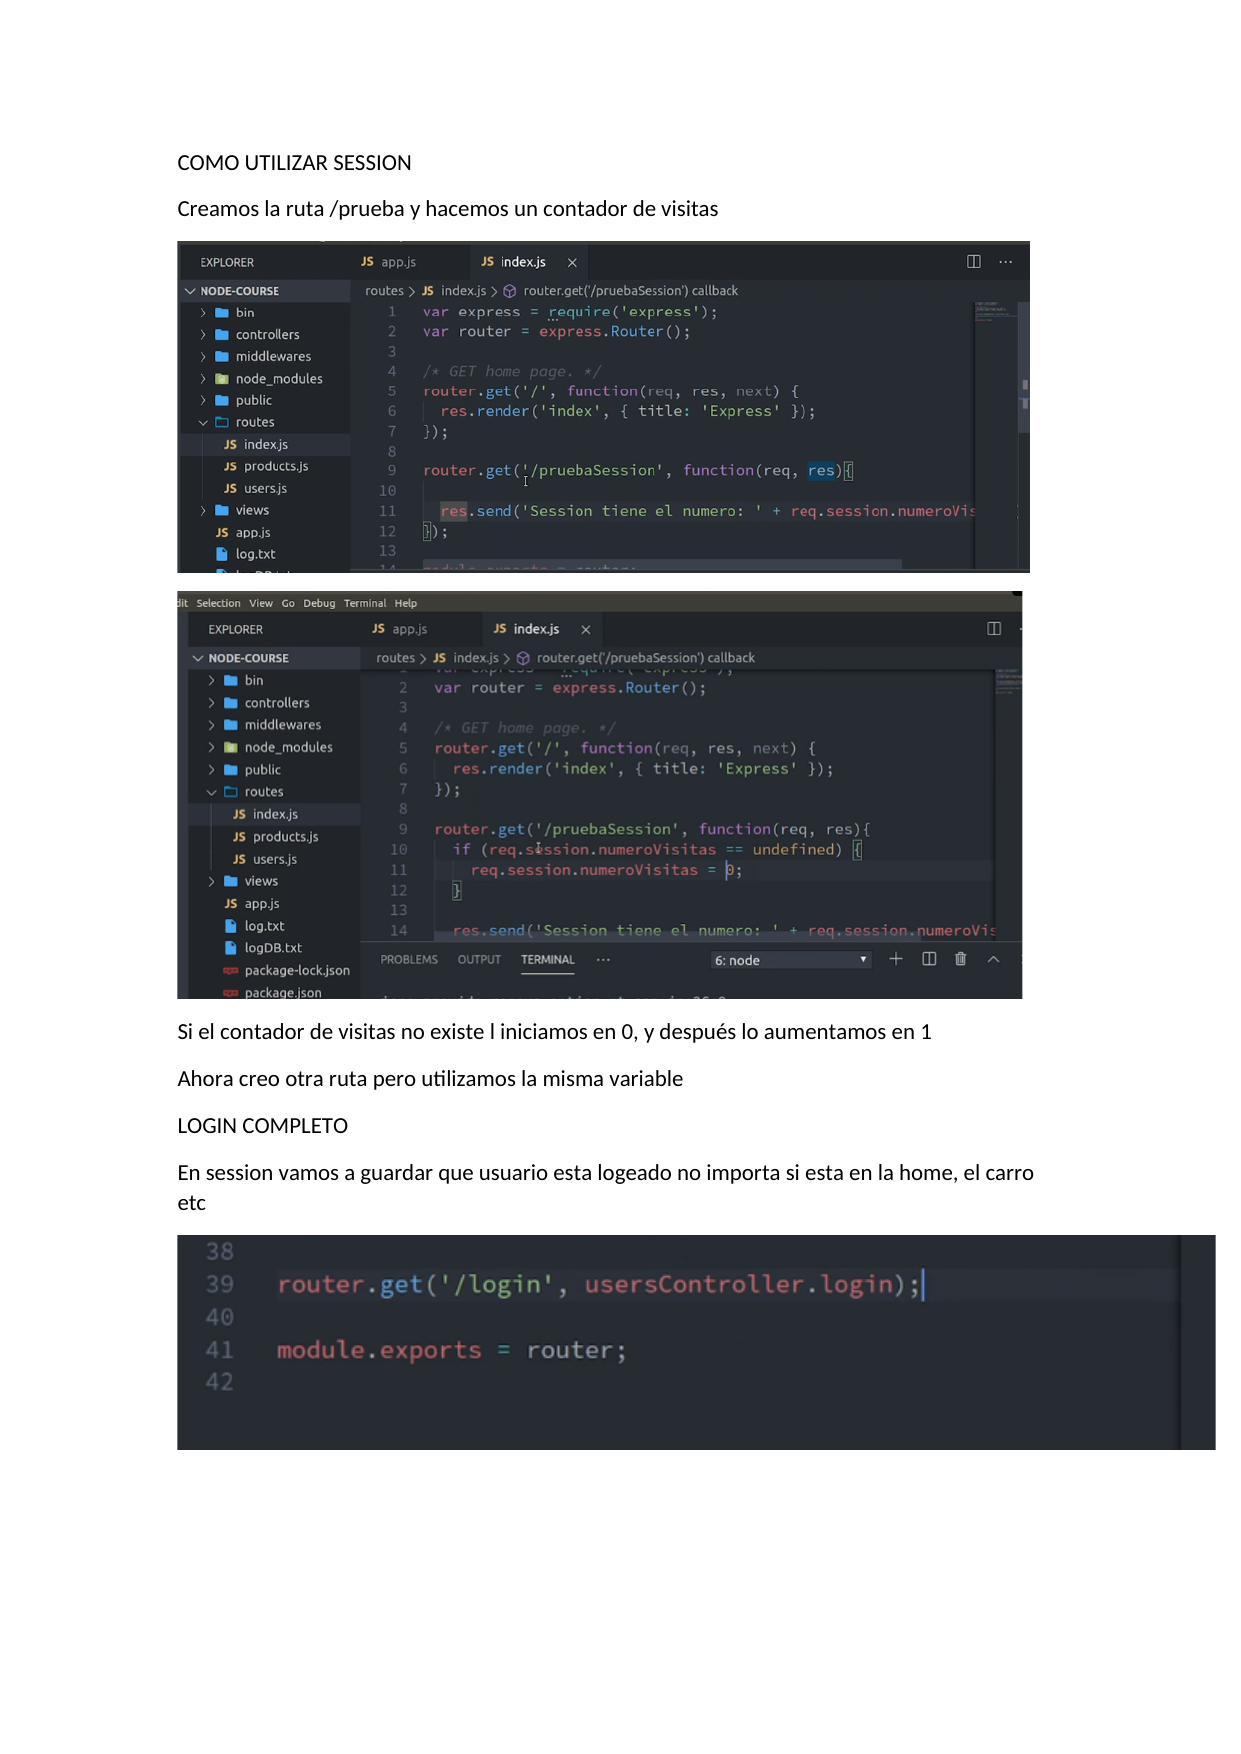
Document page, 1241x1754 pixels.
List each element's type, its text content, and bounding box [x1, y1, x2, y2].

text Ahora creo otra ruta pero utilizamos la misma variable [177, 1064, 1063, 1092]
text En session vamos a guardar que usuario esta logeado no importa si esta en la home, el carro etc [177, 1158, 1063, 1216]
text Creamos la ruta /prueba y hacemos un contador de visitas [177, 194, 1063, 222]
text Si el contador de visitas no existe l iniciamos en 0, y después lo aumentamos en 1 [177, 1017, 1063, 1045]
picture [177, 1235, 1216, 1450]
picture [177, 591, 1023, 999]
picture [177, 241, 1035, 573]
text COMO UTILIZAR SESSION [177, 148, 1063, 176]
text LOGIN COMPLETO [177, 1111, 1063, 1139]
